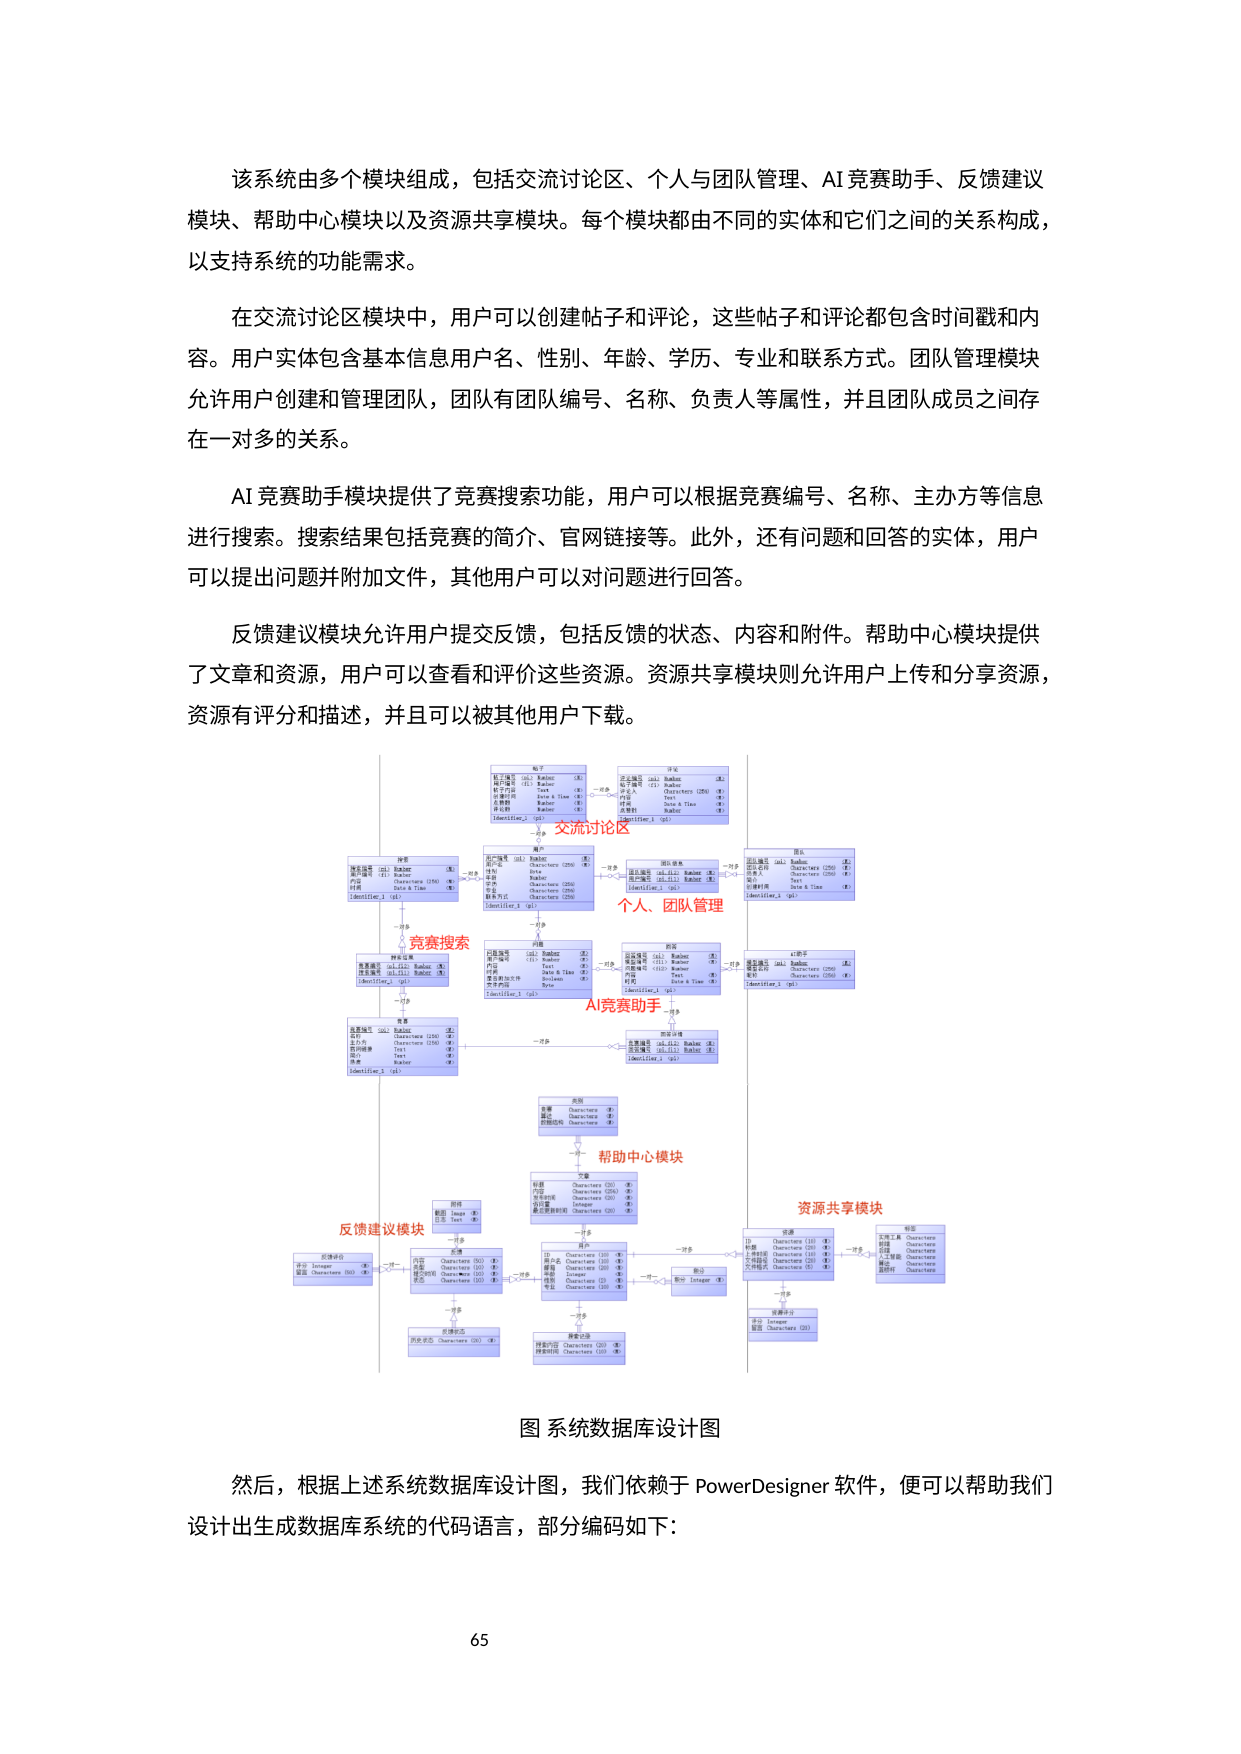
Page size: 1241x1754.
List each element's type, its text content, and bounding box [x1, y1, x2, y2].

text 该系统由多个模块组成，包括交流讨论区、个人与团队管理、AI竞赛助手、反馈建议模块、帮助中心模块以及资源共享模块。每个模块都由不同的实体和它们之间的关系构成，以支持系统的功能需求。 [187, 162, 1053, 276]
text 在交流讨论区模块中，用户可以创建帖子和评论，这些帖子和评论都包含时间戳和内容。用户实体包含基本信息用户名、性别、年龄、学历、专业和联系方式。团队管理模块允许用户创建和管理团队，团队有团队编号、名称、负责人等属性，并且团队成员之间存在一对多的关系。 [187, 300, 1053, 454]
text 图 系统数据库设计图 [187, 1411, 1053, 1443]
text AI竞赛助手模块提供了竞赛搜索功能，用户可以根据竞赛编号、名称、主办方等信息进行搜索。搜索结果包括竞赛的简介、官网链接等。此外，还有问题和回答的实体，用户可以提出问题并附加文件，其他用户可以对问题进行回答。 [187, 478, 1053, 592]
text 反馈建议模块允许用户提交反馈，包括反馈的状态、内容和附件。帮助中心模块提供了文章和资源，用户可以查看和评价这些资源。资源共享模块则允许用户上传和分享资源，资源有评分和描述，并且可以被其他用户下载。 [187, 616, 1053, 730]
text 然后，根据上述系统数据库设计图，我们依赖于PowerDesigner软件，便可以帮助我们设计出生成数据库系统的代码语言，部分编码如下： [187, 1468, 1053, 1541]
picture [286, 754, 954, 1375]
